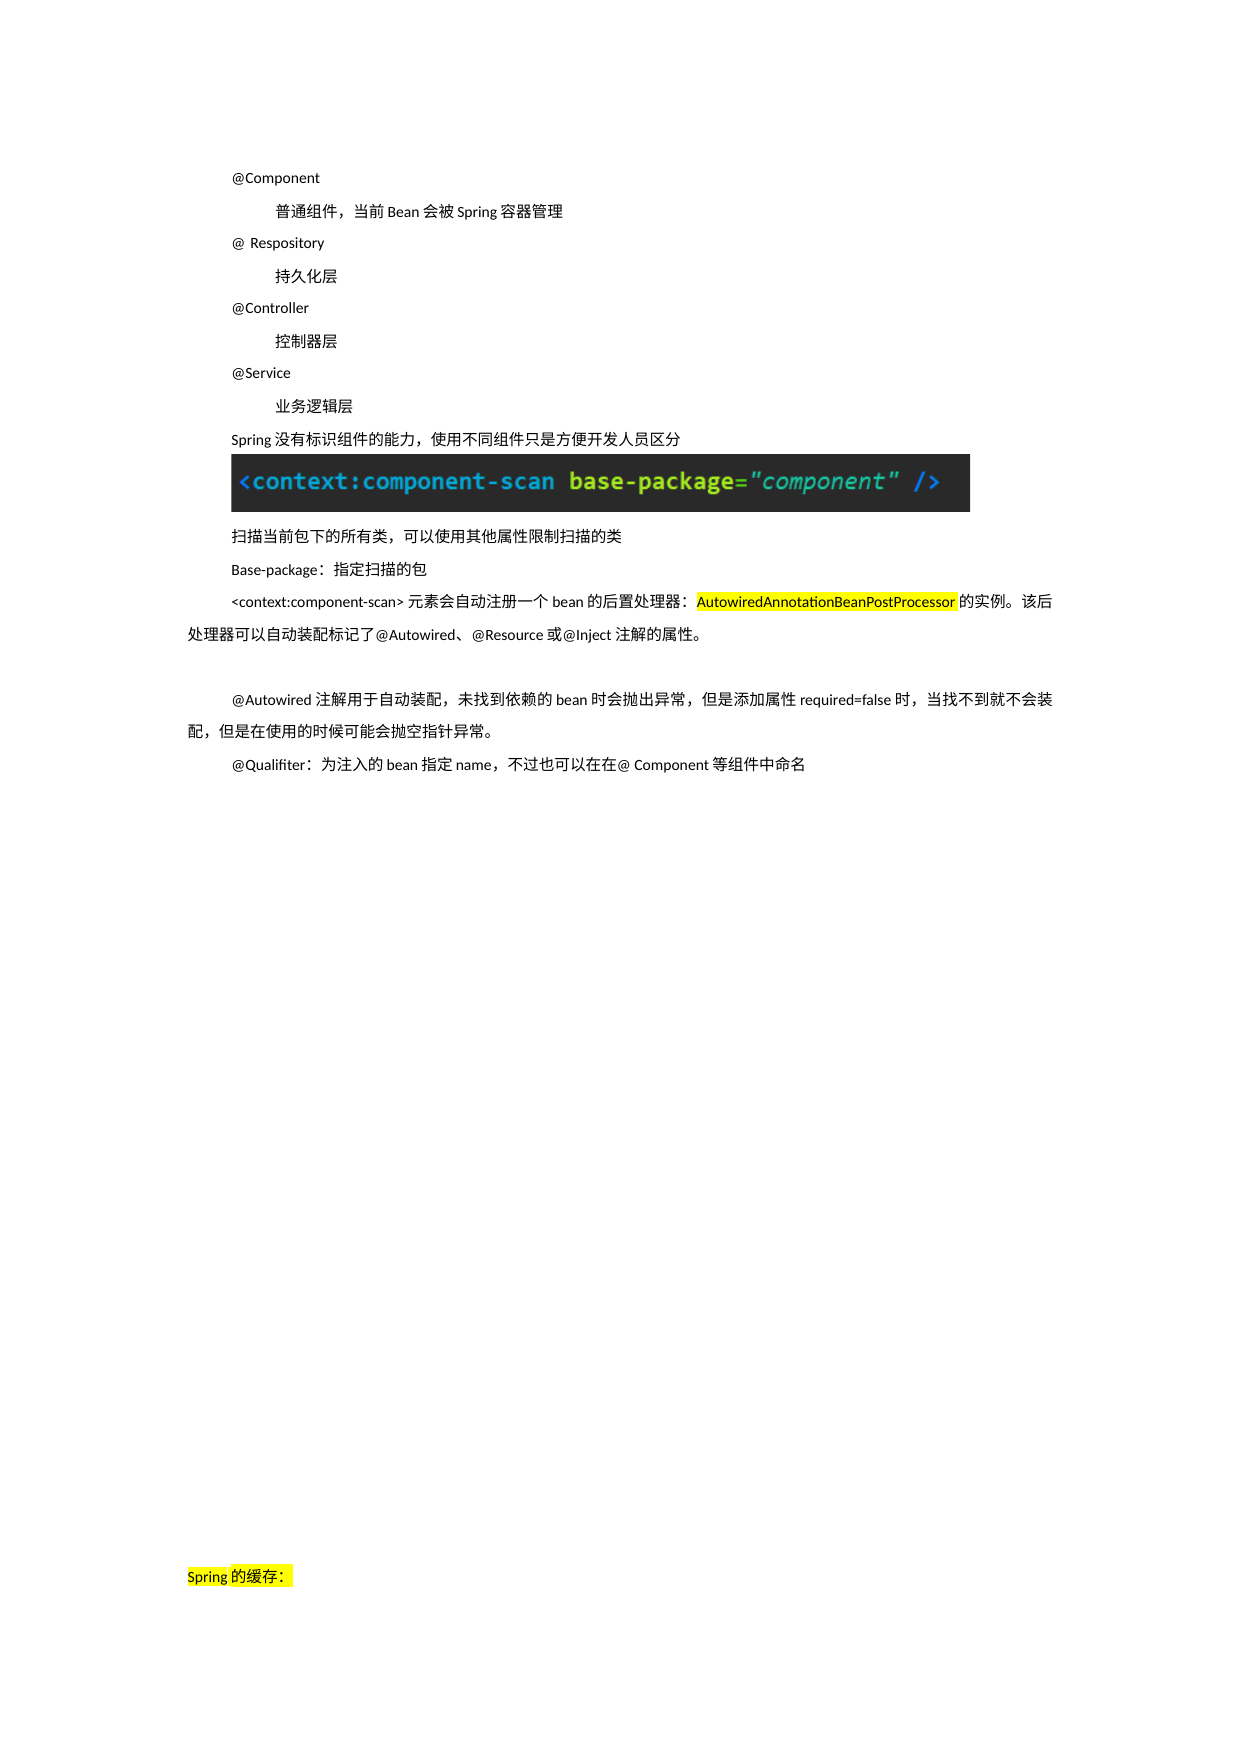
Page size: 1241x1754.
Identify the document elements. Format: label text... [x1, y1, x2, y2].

text @ Respository [187, 227, 1053, 259]
text Spring的缓存： [187, 1559, 1053, 1592]
text Spring没有标识组件的能力，使用不同组件只是方便开发人员区分 [187, 422, 1053, 454]
picture [231, 454, 971, 512]
text @Service [187, 357, 1053, 389]
text @Controller [187, 292, 1053, 324]
text @Qualifiter：为注入的bean指定name，不过也可以在在@ Component等组件中命名 [187, 747, 1053, 779]
text 控制器层 [187, 324, 1053, 357]
text 普通组件，当前Bean会被Spring容器管理 [187, 194, 1053, 227]
text 业务逻辑层 [187, 389, 1053, 422]
text @Autowired注解用于自动装配，未找到依赖的bean时会抛出异常，但是添加属性required=false时，当找不到就不会装配，但是在使用的时候可能会抛空指针异常。 [187, 682, 1053, 747]
text <context:component-scan> 元素会自动注册一个bean的后置处理器：AutowiredAnnotationBeanPostProcessor的实例。该后处理器可以自动装配标记了@Autowired、@Resource或@Inject注解的属性。 [187, 584, 1053, 649]
text 扫描当前包下的所有类，可以使用其他属性限制扫描的类 [187, 519, 1053, 552]
text @Component [187, 162, 1053, 194]
text Base-package：指定扫描的包 [187, 552, 1053, 584]
text 持久化层 [187, 259, 1053, 292]
